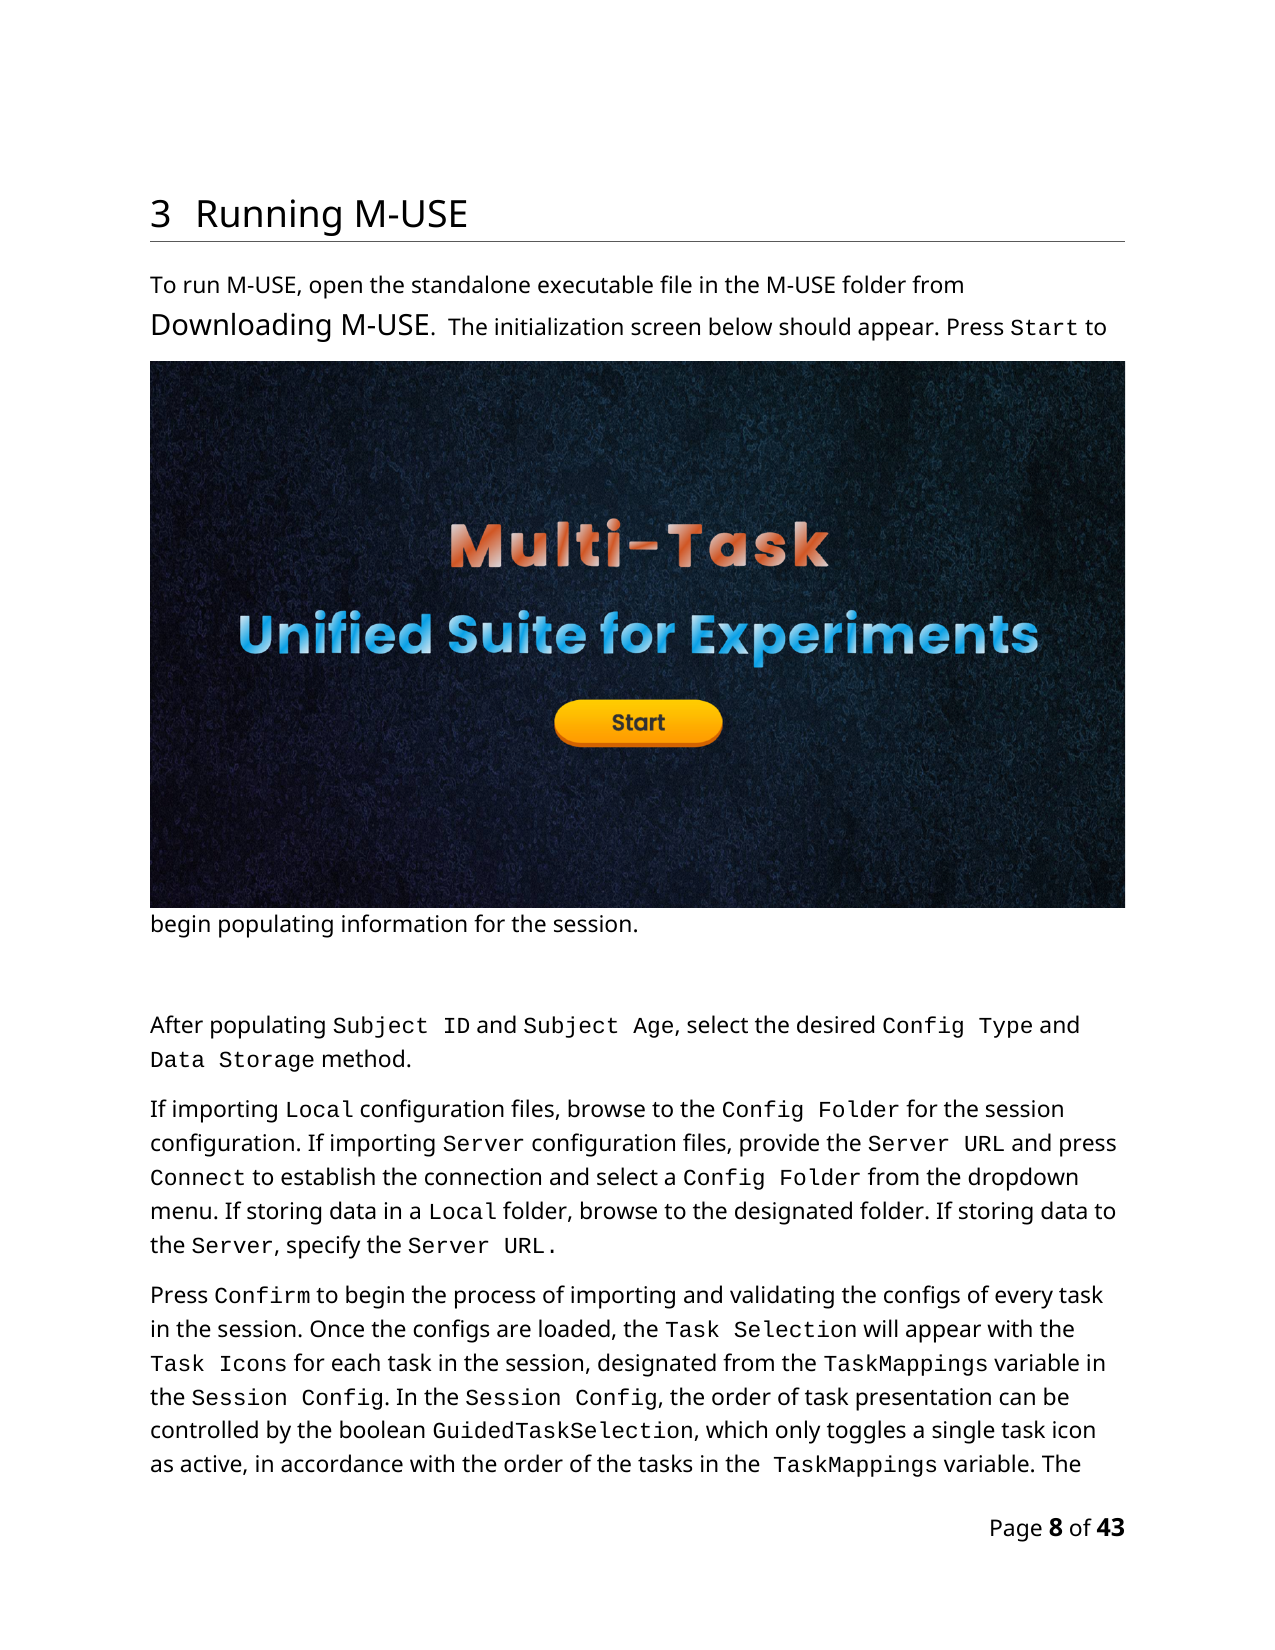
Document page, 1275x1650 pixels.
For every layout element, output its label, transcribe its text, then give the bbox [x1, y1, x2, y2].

picture [150, 361, 1125, 908]
subtitle Running M-USE [150, 187, 1125, 241]
text If importing Local configuration files, browse to the Config Folder for the session configuration. If importing Server configuration files, provide the Server URL and press Connect to establish the connection and select a Config Folder from the dropdown menu. If storing data in a Local folder, browse to the designated folder. If storing data to the Server, specify the Server URL. [150, 1093, 1125, 1260]
text After populating Subject ID and Subject Age, select the desired Config Type and Data Storage method. [150, 1009, 1125, 1074]
text To run M-USE, open the standalone executable file in the M-USE folder from Downloading M-USE. The initialization screen below should appear. Press Start to begin populating information for the session. [150, 908, 1125, 939]
text To run M-USE, open the standalone executable file in the M-USE folder from Downloading M-USE. The initialization screen below should appear. Press Start to begin populating information for the session. [150, 262, 1125, 361]
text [150, 1279, 1125, 1480]
